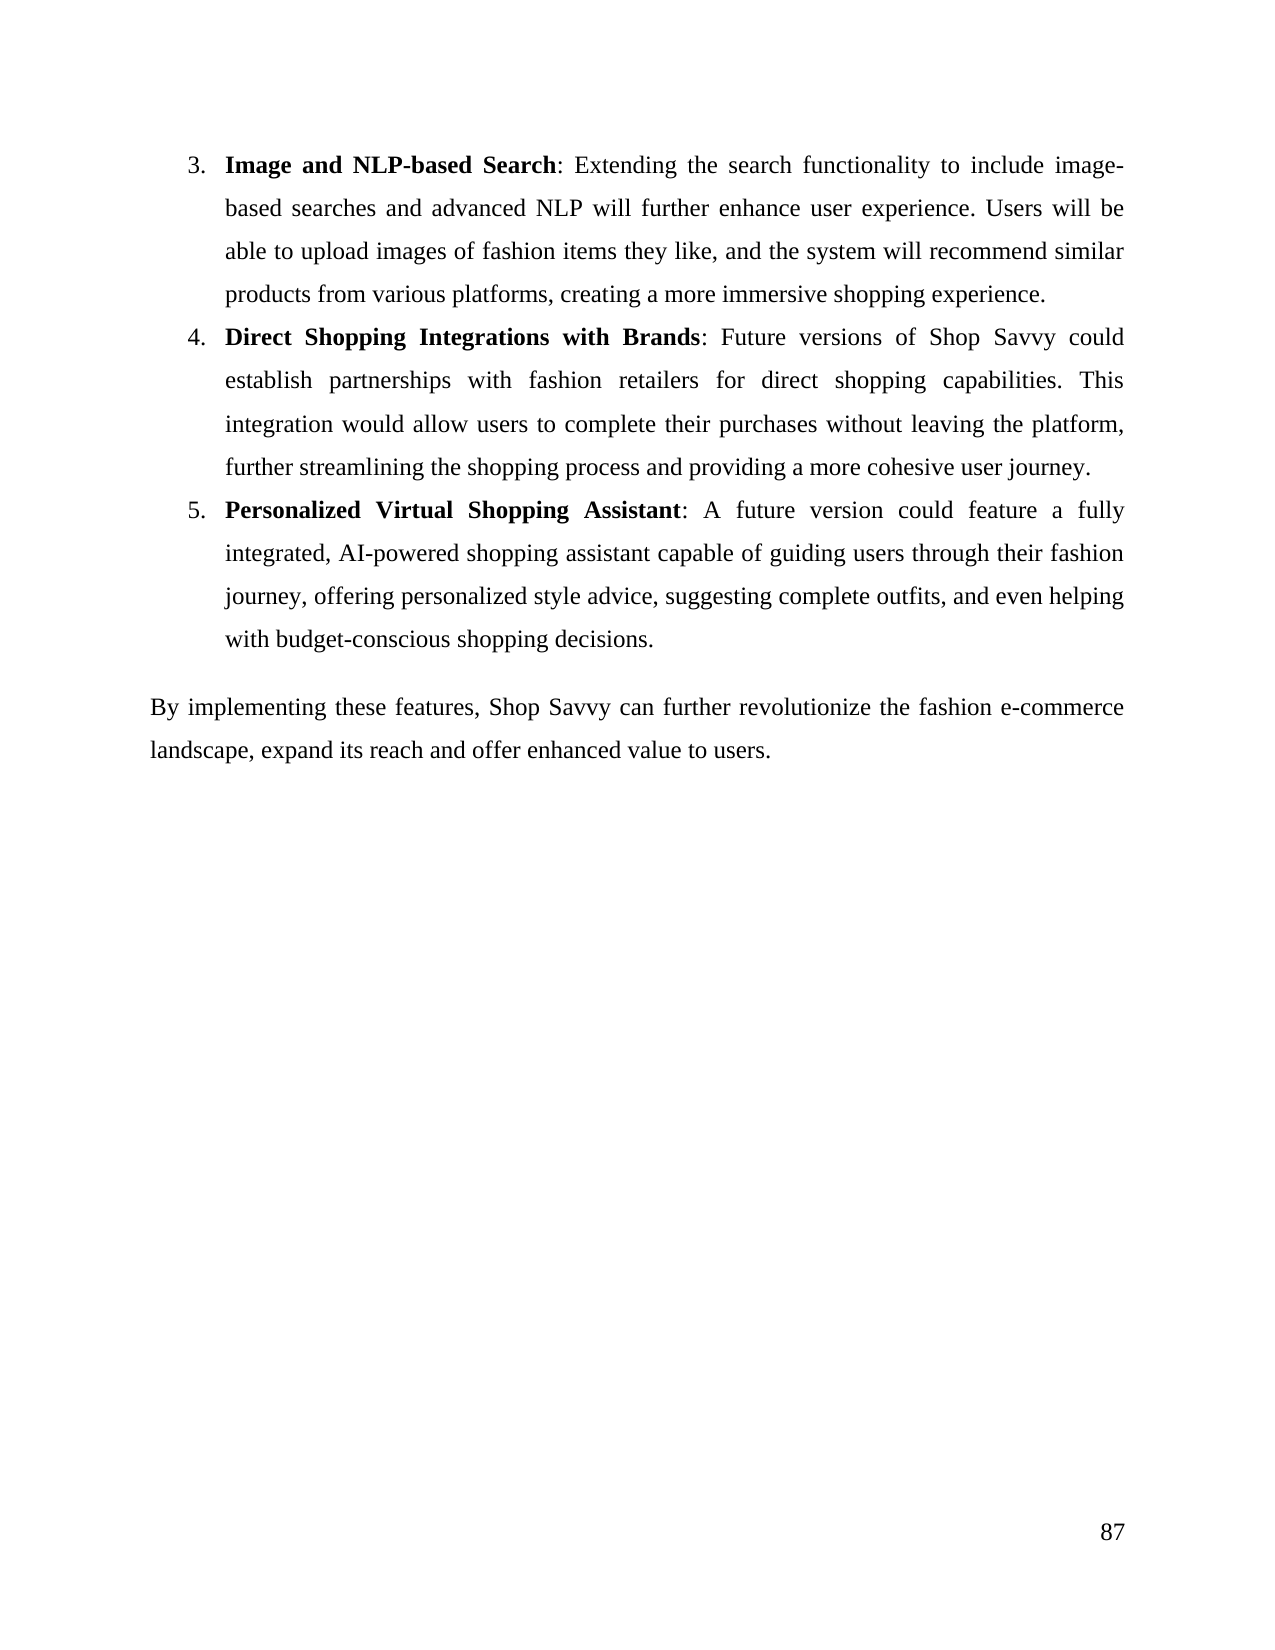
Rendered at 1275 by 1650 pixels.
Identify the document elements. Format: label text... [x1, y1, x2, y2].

list Direct Shopping Integrations with Brands: Future versions of Shop Savvy could establish partnerships with fashion retailers for direct shopping capabilities. This integration would allow users to complete their purchases without leaving the platform, further streamlining the shopping process and providing a more cohesive user journey. [187, 322, 1125, 481]
text By implementing these features, Shop Savvy can further revolutionize the fashion e-commerce landscape, expand its reach and offer enhanced value to users. [150, 692, 1125, 764]
list Personalized Virtual Shopping Assistant: A future version could feature a fully integrated, AI-powered shopping assistant capable of guiding users through their fashion journey, offering personalized style advice, suggesting complete outfits, and even helping with budget-conscious shopping decisions. [187, 495, 1125, 653]
list Image and NLP-based Search: Extending the search functionality to include image-based searches and advanced NLP will further enhance user experience. Users will be able to upload images of fashion items they like, and the system will recommend similar products from various platforms, creating a more immersive shopping experience. [187, 150, 1125, 308]
